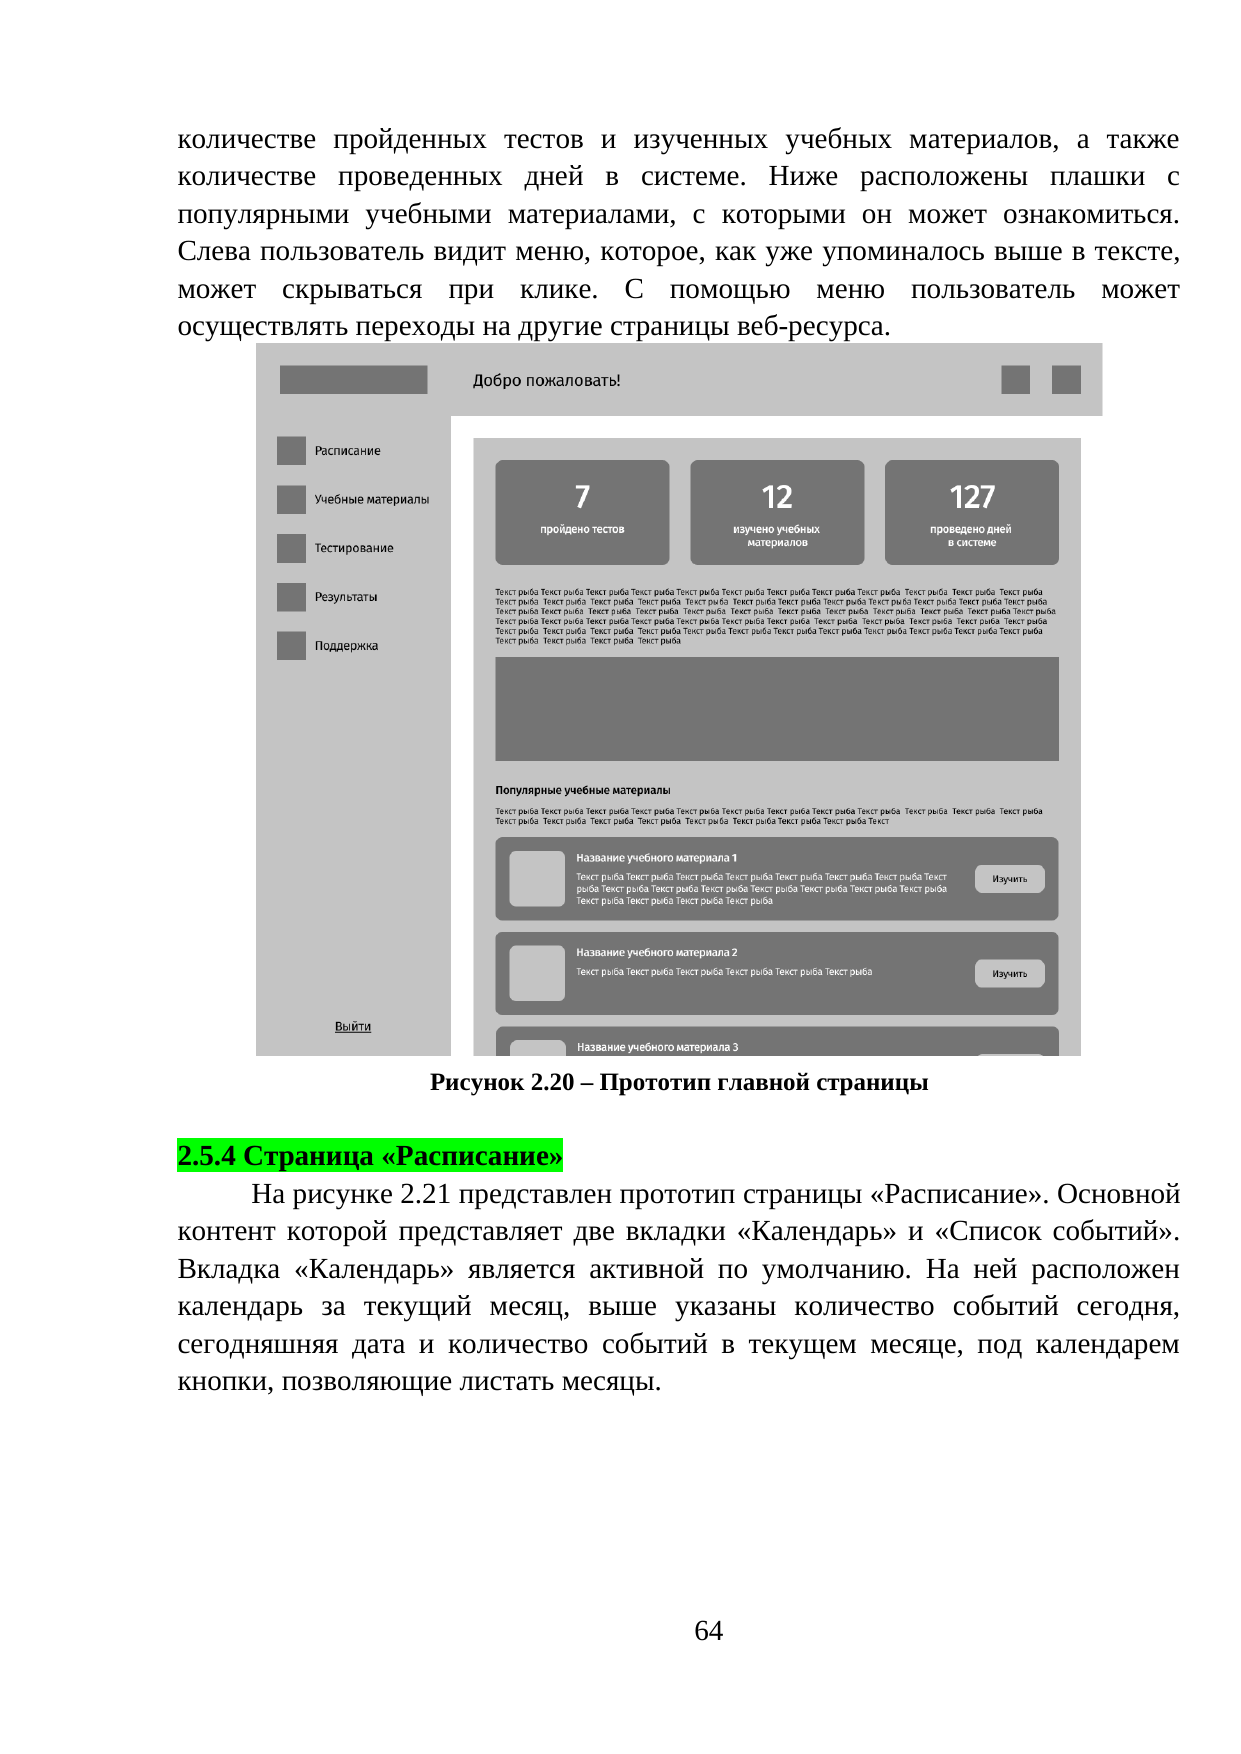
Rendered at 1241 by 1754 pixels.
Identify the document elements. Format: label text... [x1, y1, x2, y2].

text 2.5.4 Страница «Расписание» [177, 1136, 1181, 1173]
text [177, 118, 1181, 343]
text На рисунке 2.21 представлен прототип страницы «Расписание». Основной контент которой представляет две вкладки «Календарь» и «Список событий». Вкладка «Календарь» является активной по умолчанию. На ней расположен календарь за текущий месяц, выше указаны количество событий сегодня, сегодняшняя дата и количество событий в текущем месяце, под календарем кнопки, позволяющие листать месяцы. [177, 1173, 1181, 1398]
text Рисунок 2.20 – Прототип главной страницы [177, 1061, 1181, 1098]
picture [178, 343, 1180, 1056]
